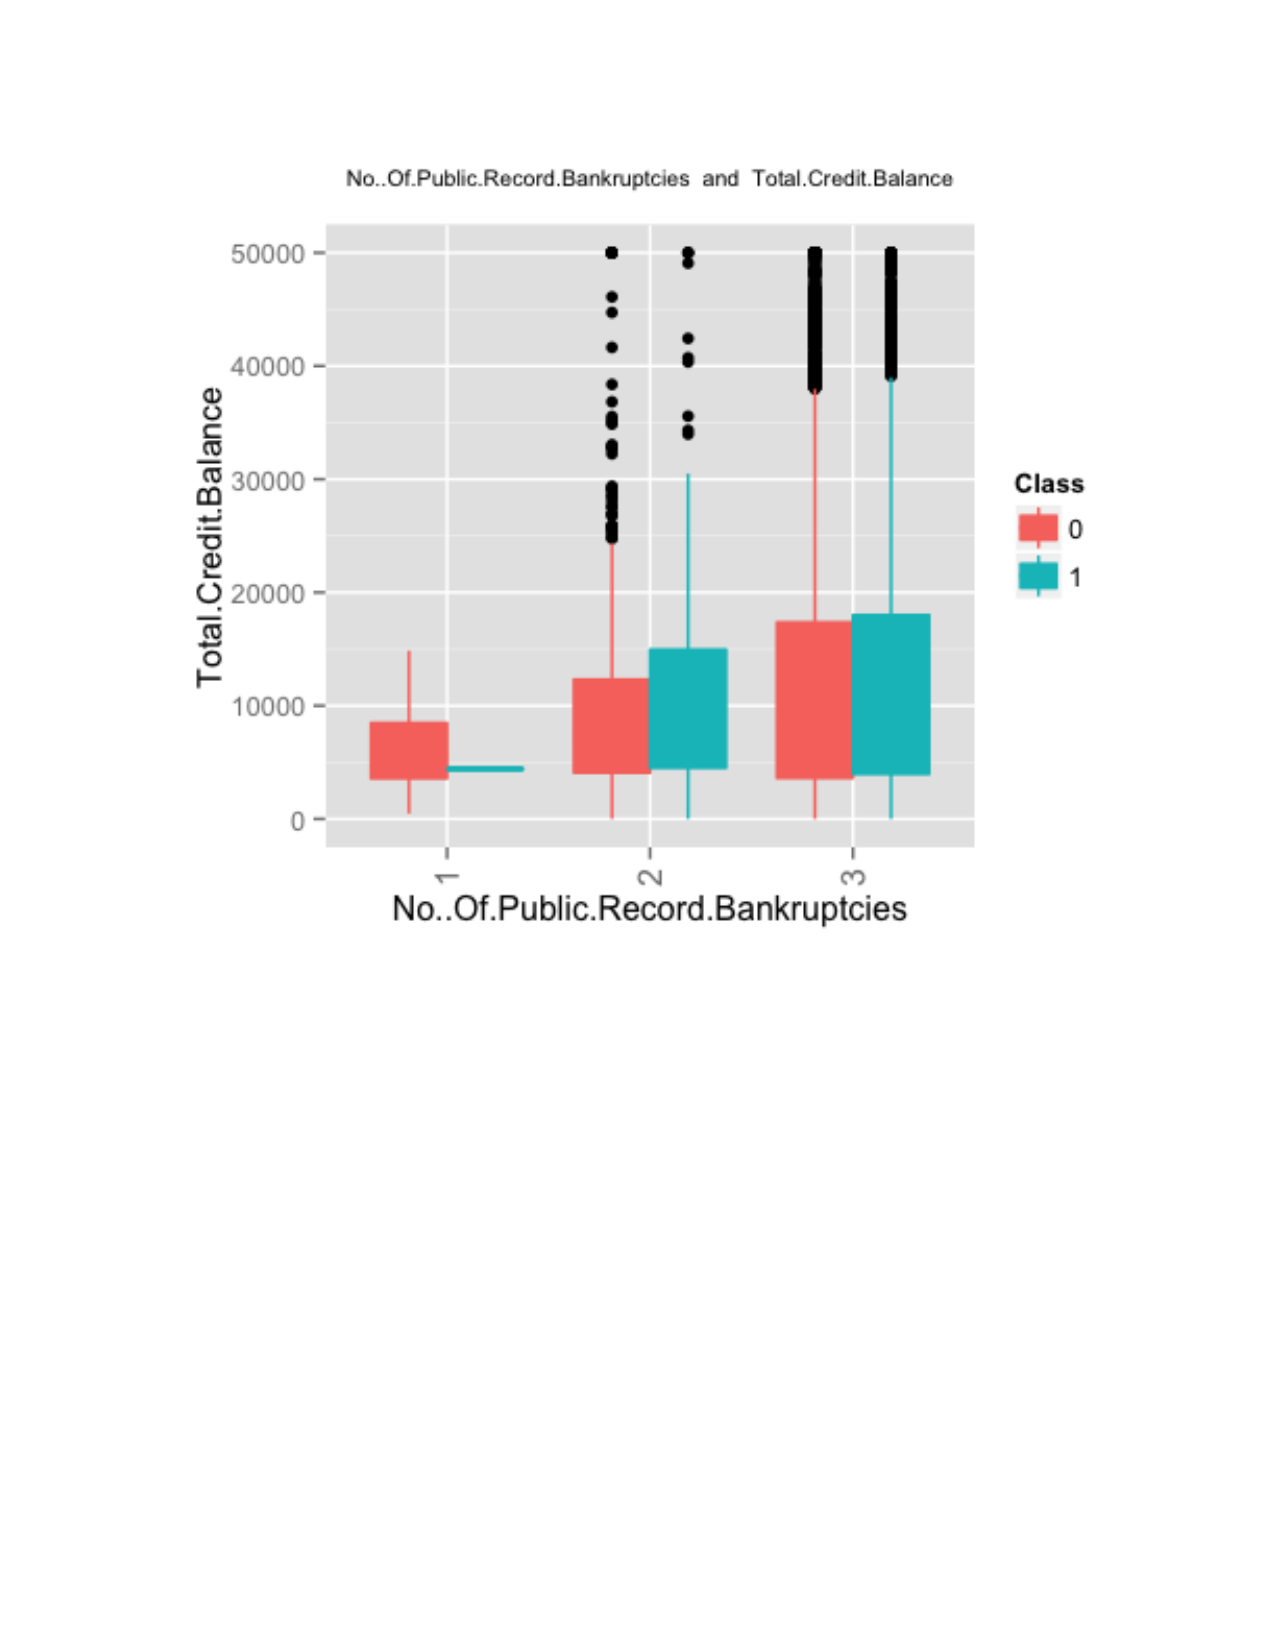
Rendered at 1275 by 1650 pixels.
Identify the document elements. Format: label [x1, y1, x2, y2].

picture [168, 150, 1169, 950]
